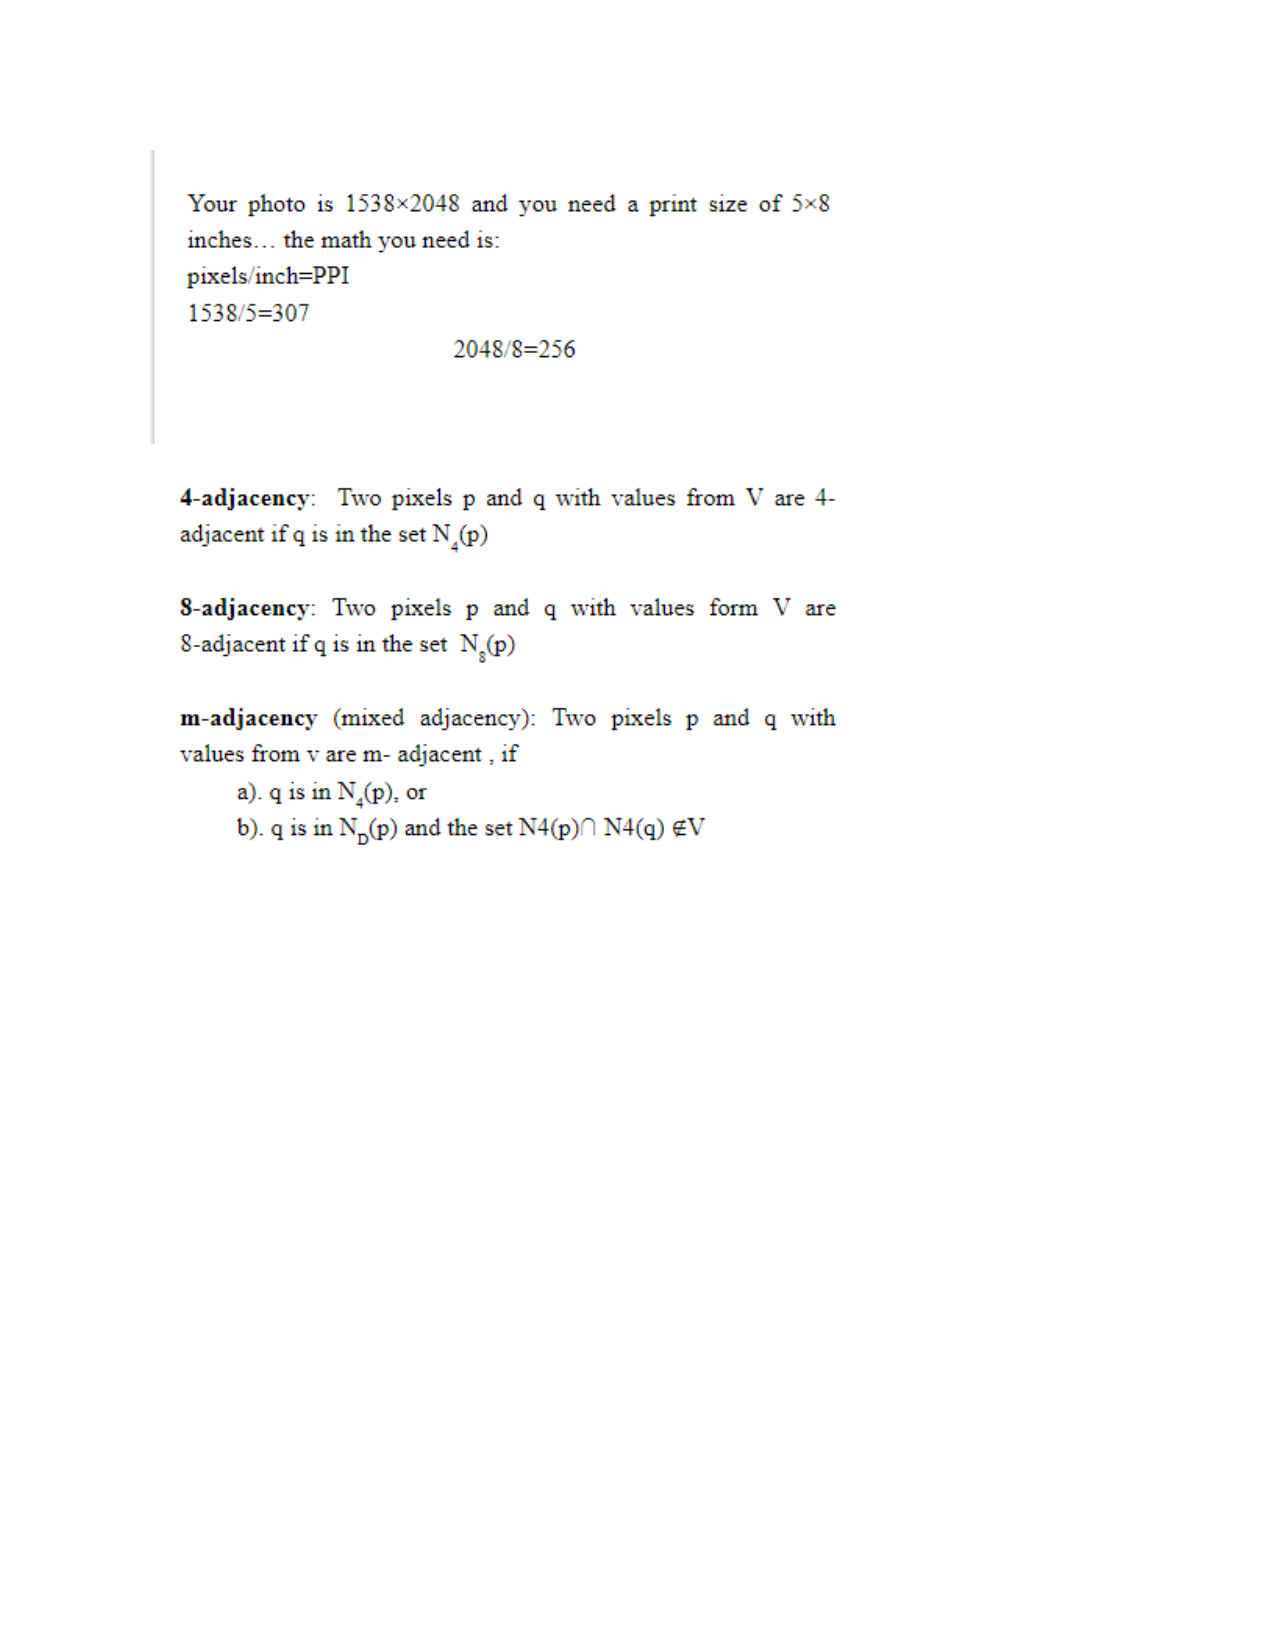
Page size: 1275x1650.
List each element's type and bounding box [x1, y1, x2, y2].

picture [150, 150, 887, 444]
picture [150, 469, 853, 889]
